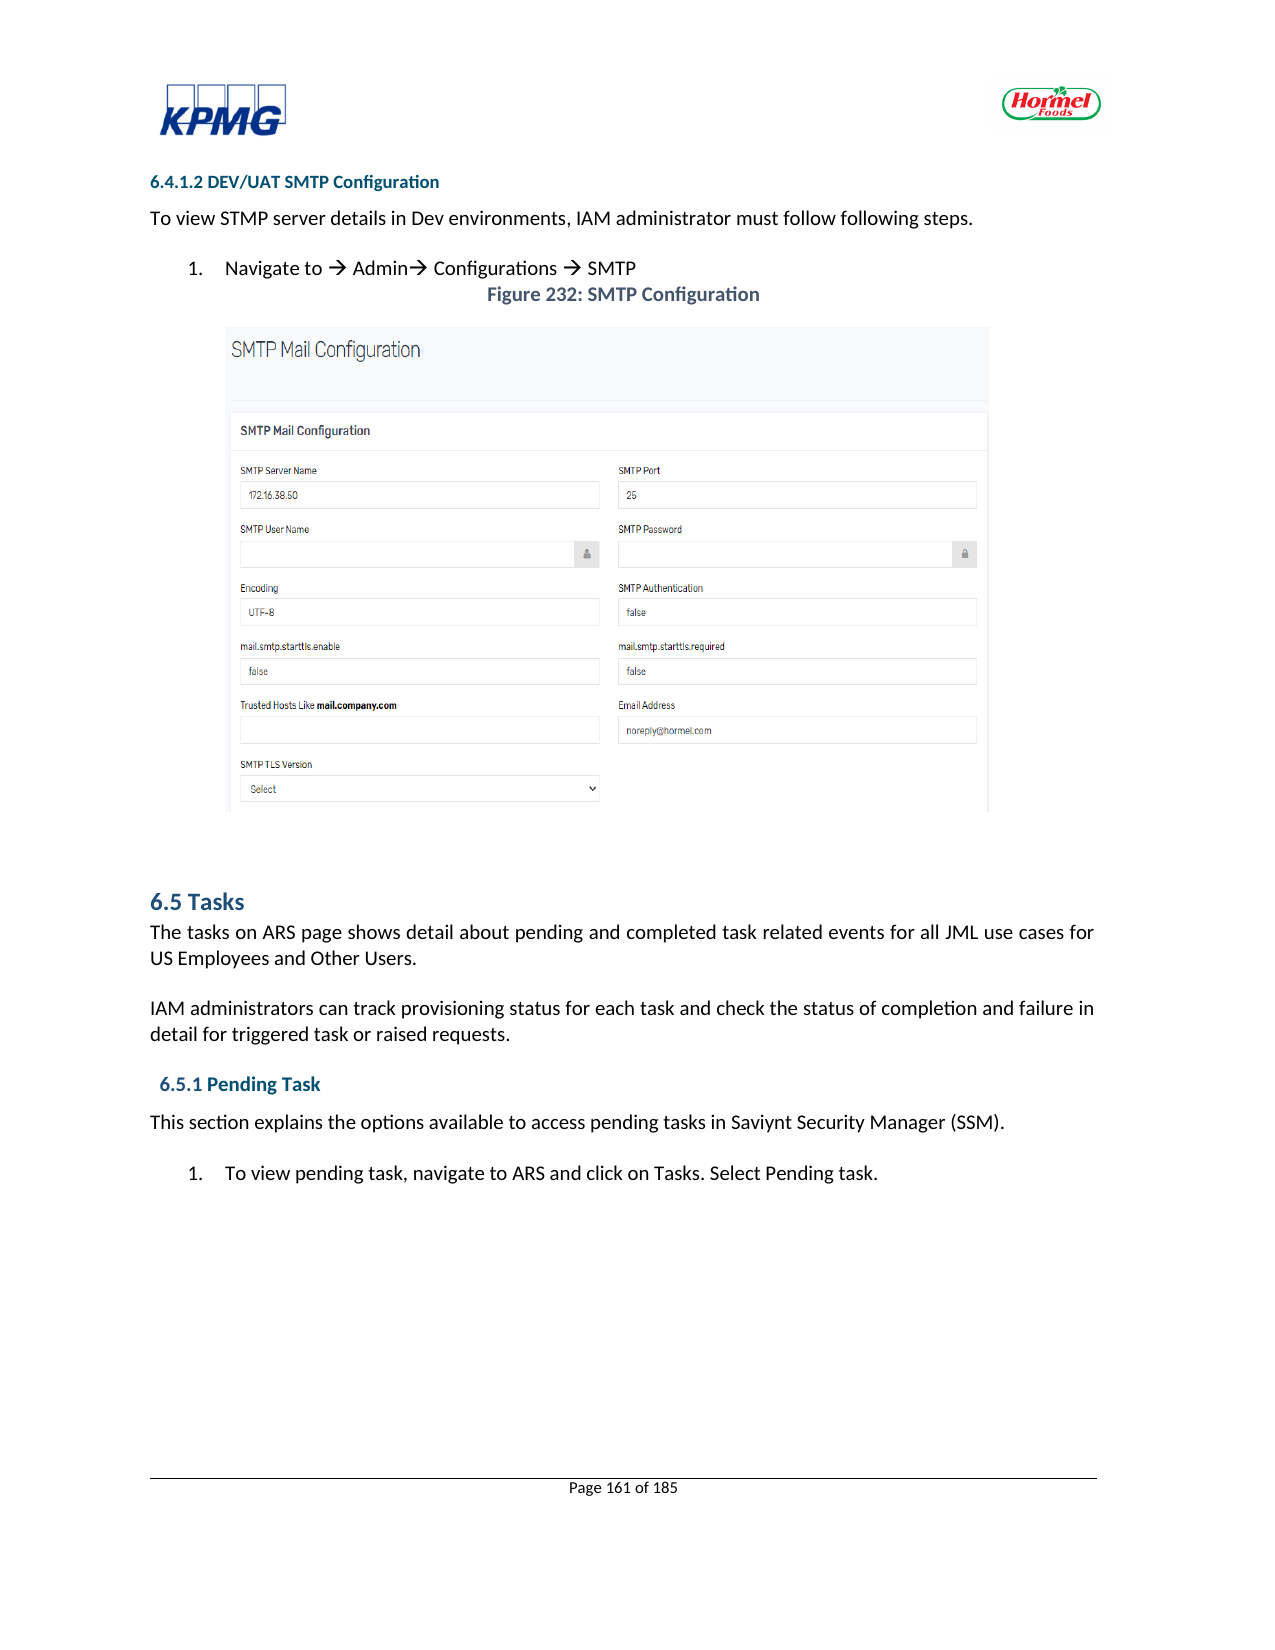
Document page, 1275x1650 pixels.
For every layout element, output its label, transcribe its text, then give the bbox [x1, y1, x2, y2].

picture [988, 77, 1114, 140]
text IAM administrators can track provisioning status for each task and check the status of completion and failure in detail for triggered task or raised requests. [150, 995, 1097, 1046]
text Figure 232: SMTP Configuration [150, 281, 1097, 306]
picture [225, 327, 990, 812]
text This section explains the options available to access pending tasks in Saviynt Security Manager (SSM). [150, 1109, 1097, 1135]
picture [150, 75, 302, 146]
text The tasks on ARS page shows detail about pending and completed task related events for all JML use cases for US Employees and Other Users. [150, 919, 1097, 970]
subtitle Pending Task [159, 1071, 1097, 1097]
list To view pending task, navigate to ARS and click on Tasks. Select Pending task. [187, 1160, 1097, 1185]
text To view STMP server details in Dev environments, IAM administrator must follow following steps. [150, 205, 1097, 231]
list Navigate to Admin Configurations SMTP [187, 256, 1097, 281]
subtitle DEV/UAT SMTP Configuration [150, 171, 1097, 194]
subtitle Tasks [150, 887, 1097, 917]
